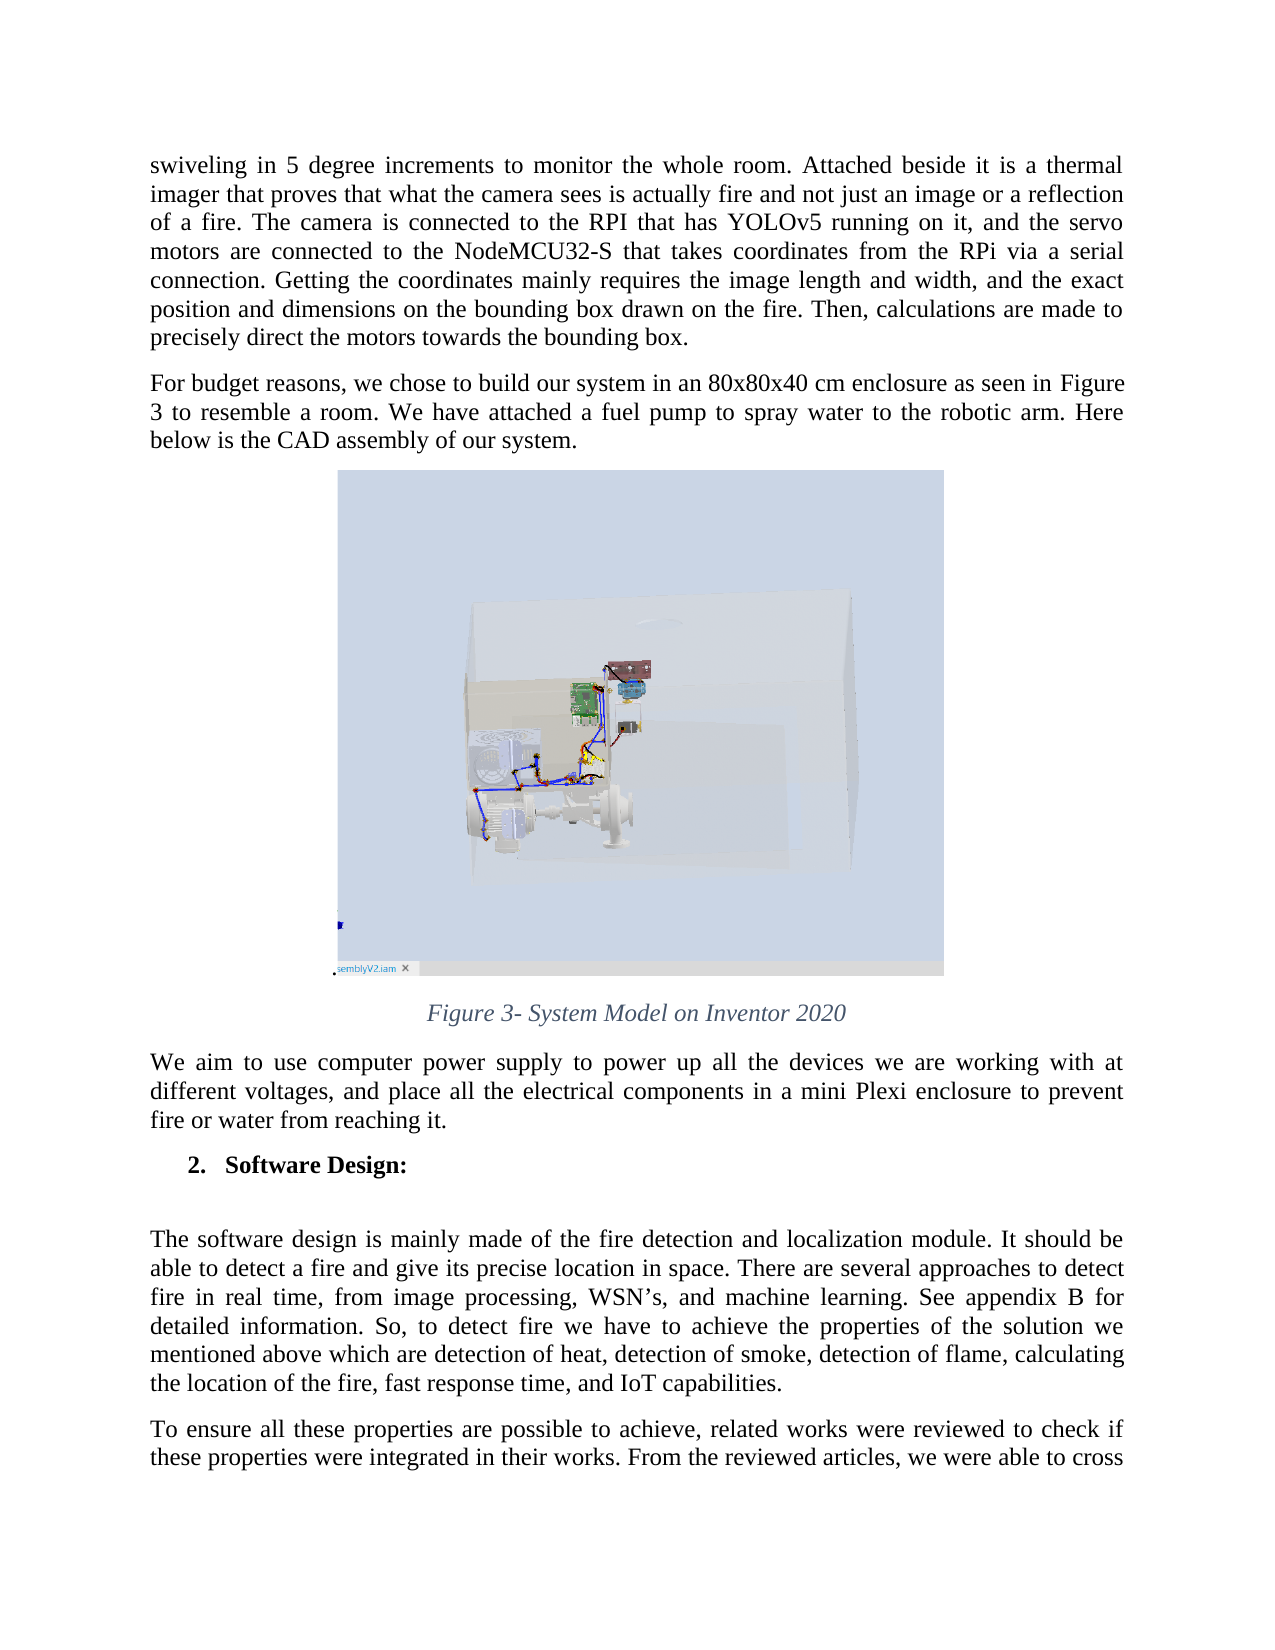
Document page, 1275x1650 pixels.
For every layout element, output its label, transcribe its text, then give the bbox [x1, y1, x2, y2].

subtitle Software Design: [187, 1150, 1125, 1179]
text The software design is mainly made of the fire detection and localization module. It should be able to detect a fire and give its precise location in space. There are several approaches to detect fire in real time, from image processing, WSN’s, and machine learning. See appendix B for detailed information. So, to detect fire we have to achieve the properties of the solution we mentioned above which are detection of heat, detection of smoke, detection of flame, calculating the location of the fire, fast response time, and IoT capabilities. [150, 1224, 1125, 1397]
text For budget reasons, we chose to build our system in an 80x80x40 cm enclosure as seen in Figure 3 to resemble a room. We have attached a fuel pump to spray water to the robotic arm. Here below is the CAD assembly of our system. [150, 368, 1125, 454]
text We aim to use computer power supply to power up all the devices we are working with at different voltages, and place all the electrical components in a mini Plexi enclosure to prevent fire or water from reaching it. [150, 1047, 1125, 1134]
picture [337, 470, 944, 976]
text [150, 1414, 1125, 1471]
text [150, 150, 1125, 351]
text Figure 3- System Model on Inventor 2020 [150, 998, 1125, 1027]
